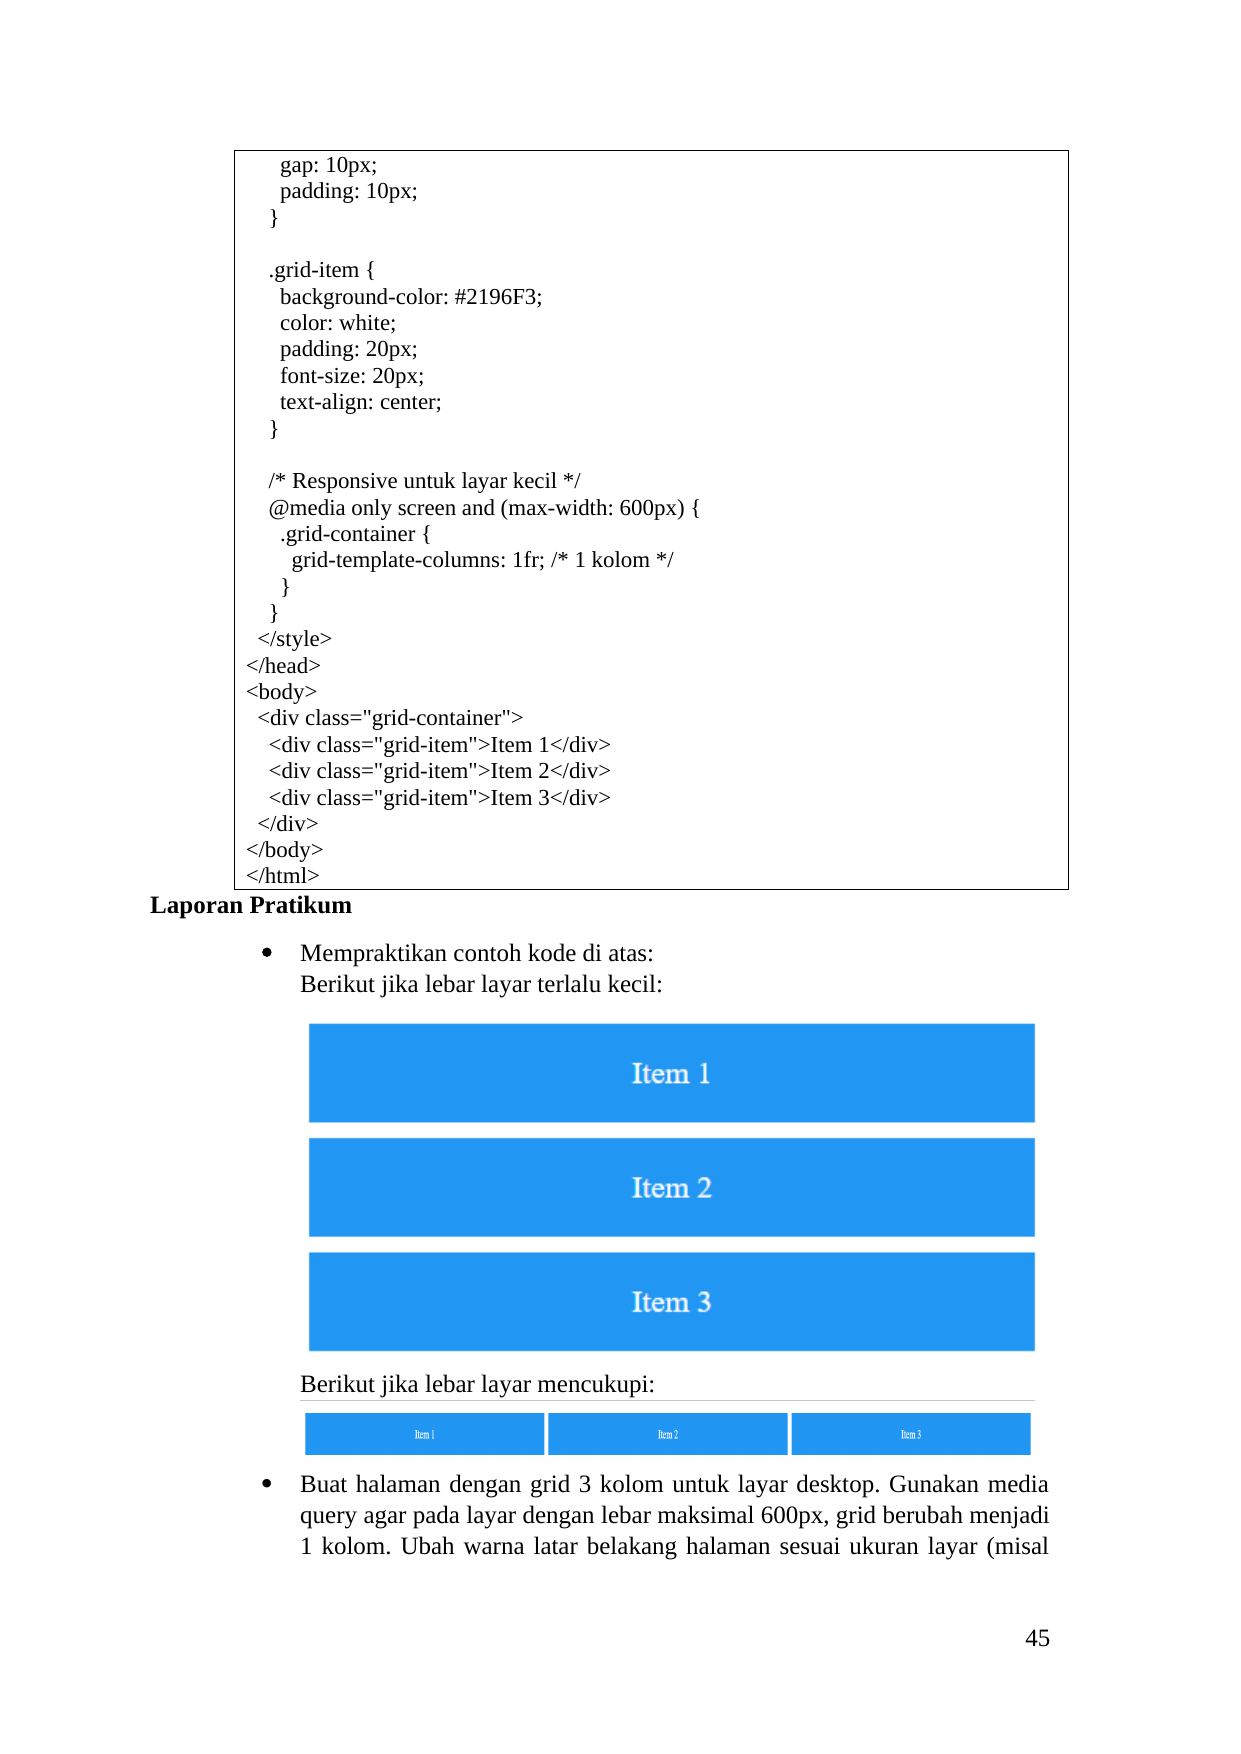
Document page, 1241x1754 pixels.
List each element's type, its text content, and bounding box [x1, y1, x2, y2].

list Berikut jika lebar layar terlalu kecil: [300, 969, 1050, 997]
text Laporan Pratikum [150, 890, 1050, 919]
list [262, 1469, 1050, 1559]
list Berikut jika lebar layar mencukupi: [300, 1369, 1050, 1398]
picture [300, 1400, 1035, 1467]
list Mempraktikan contoh kode di atas: [262, 938, 1050, 966]
picture [300, 999, 1043, 1367]
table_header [235, 151, 1068, 889]
